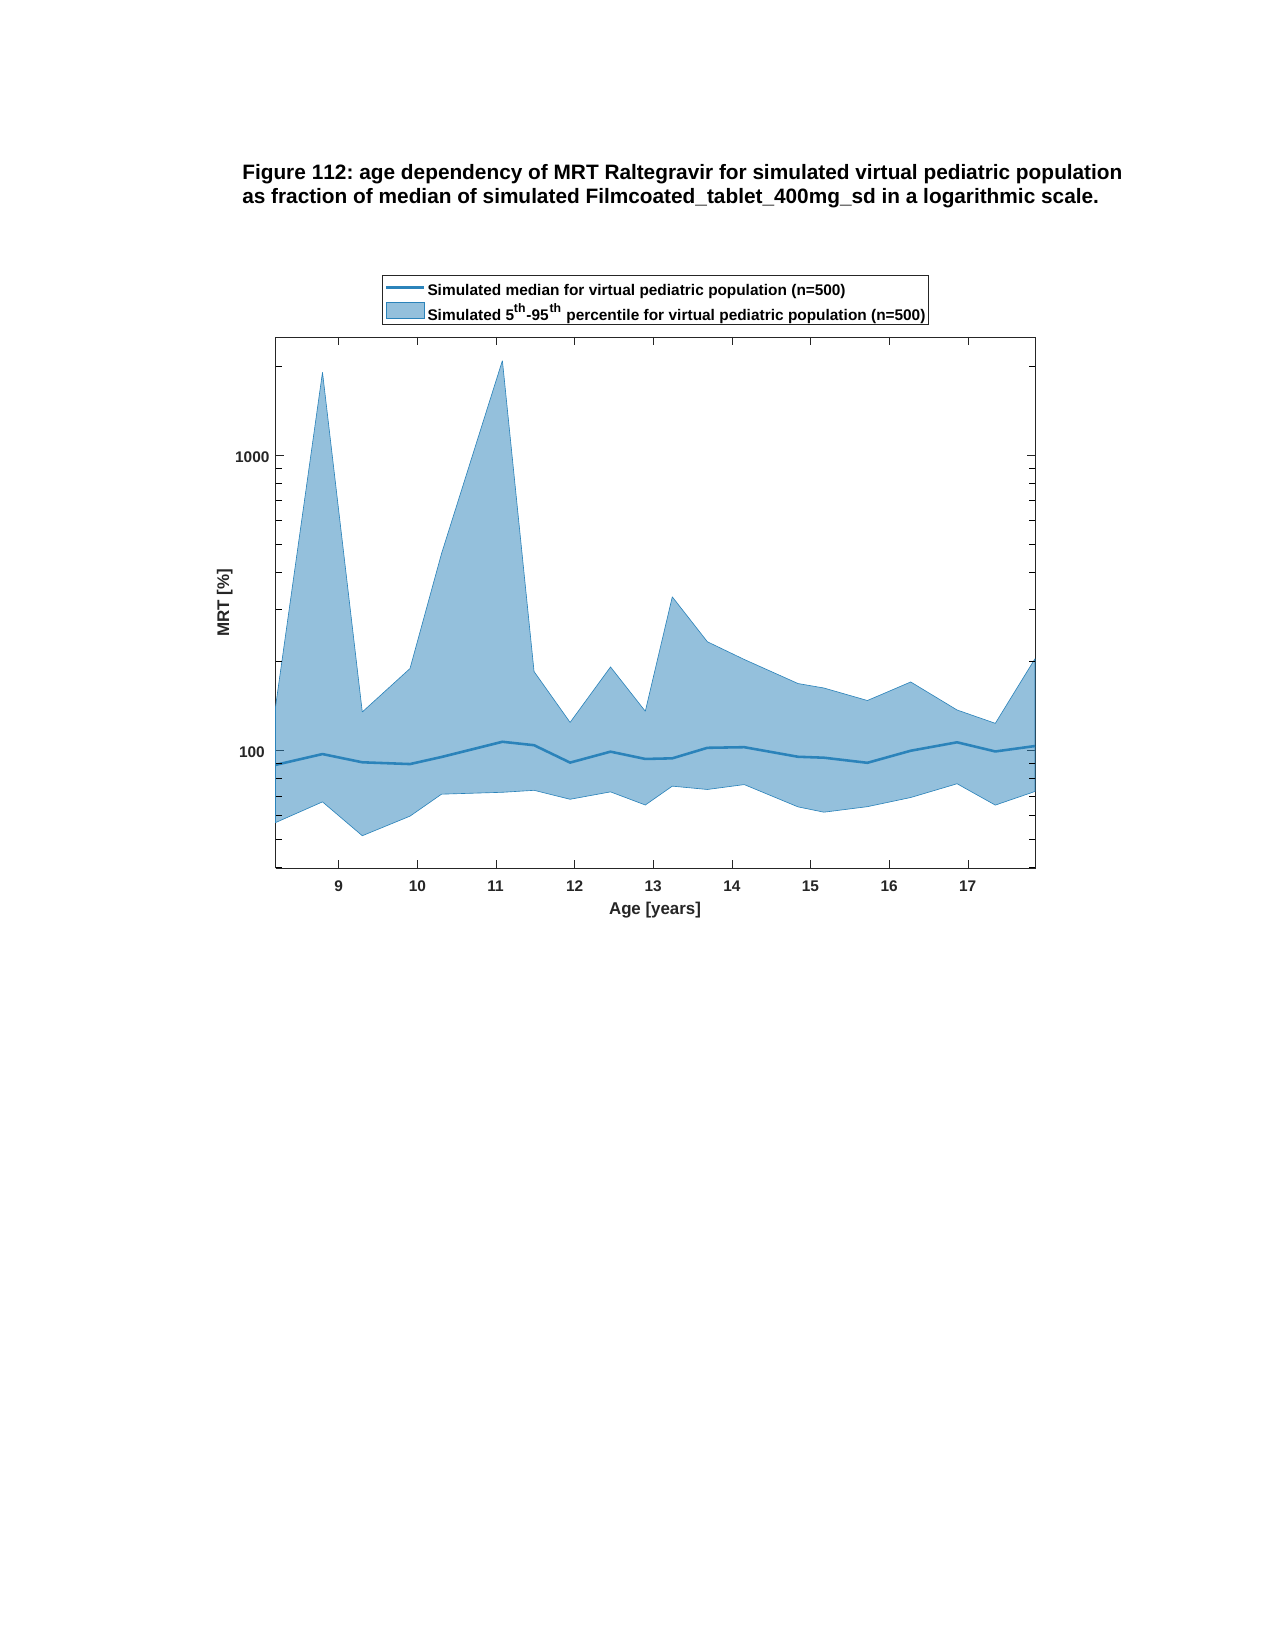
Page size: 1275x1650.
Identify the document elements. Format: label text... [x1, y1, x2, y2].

table_cell [429, 364, 504, 596]
